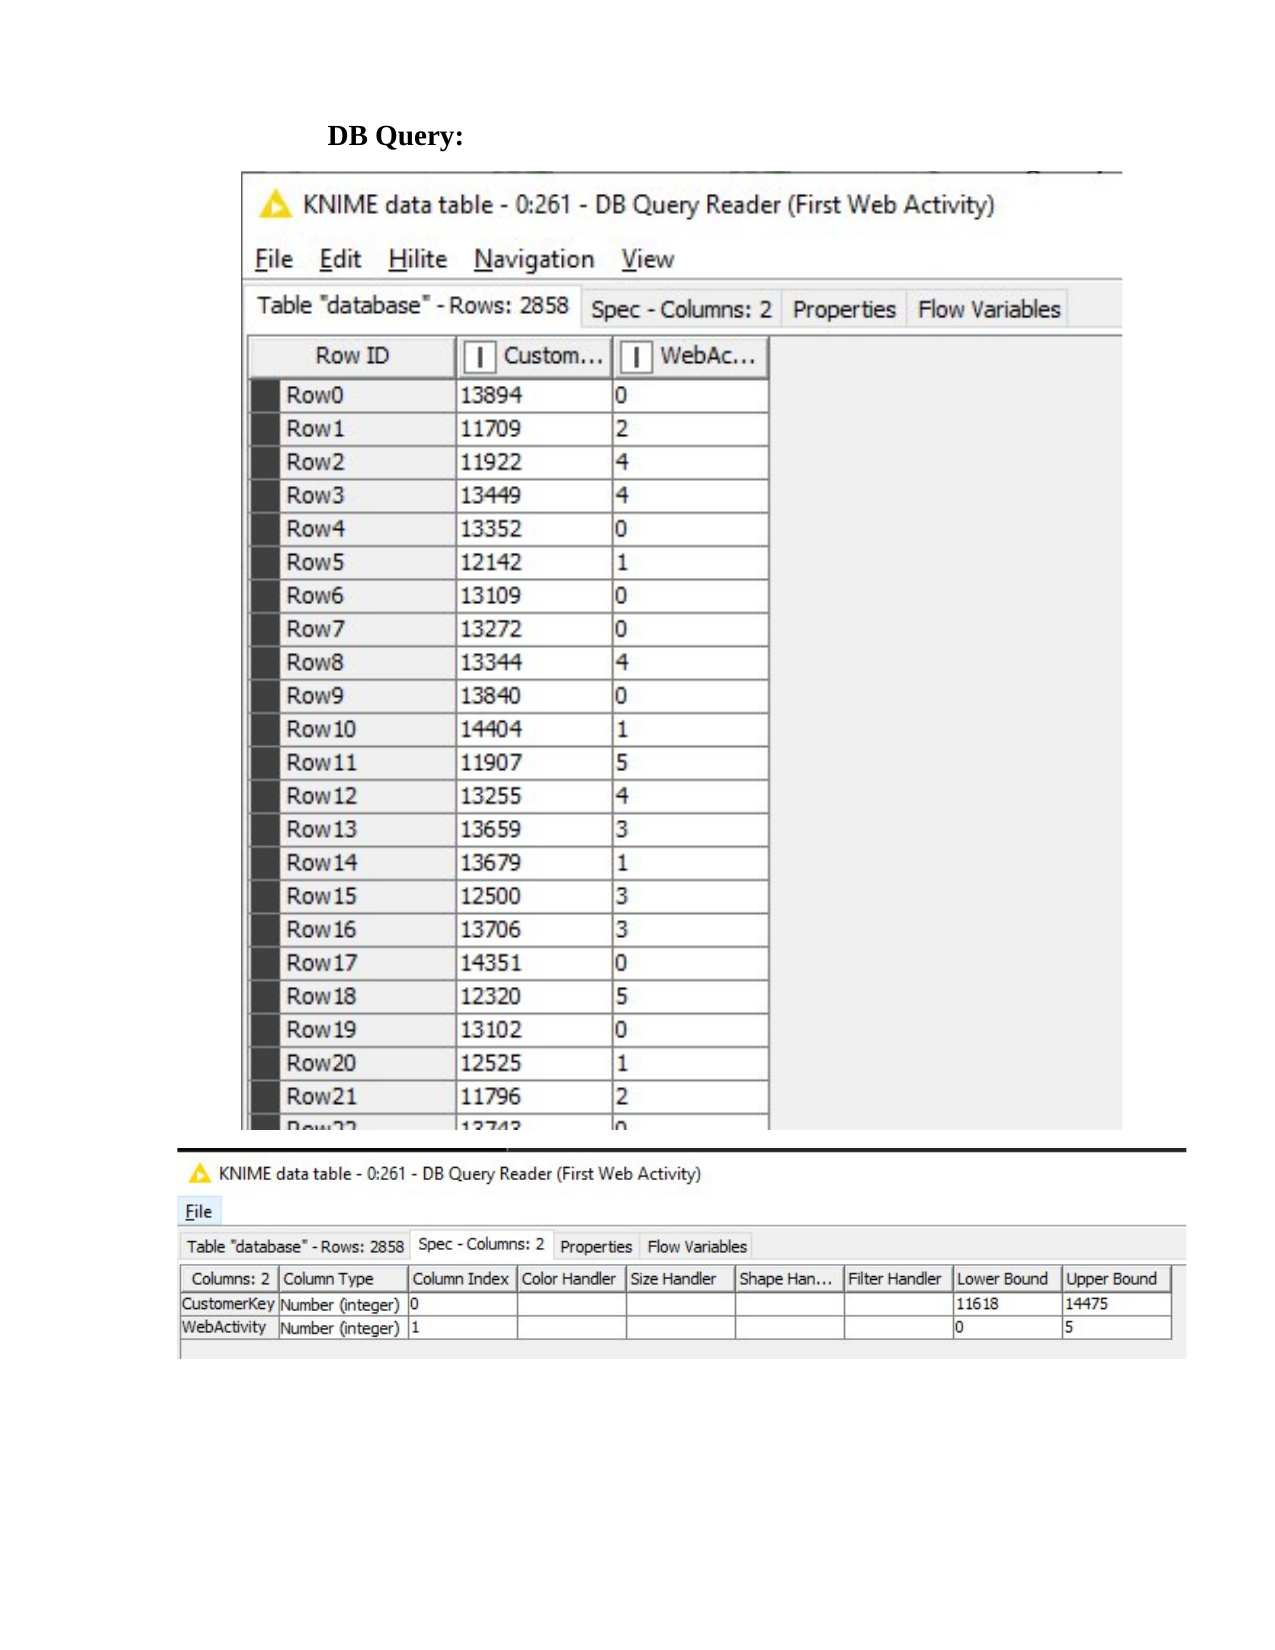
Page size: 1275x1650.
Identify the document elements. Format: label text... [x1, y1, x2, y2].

picture [177, 1148, 1187, 1359]
picture [241, 171, 1123, 1130]
text DB Query: [252, 118, 1186, 152]
